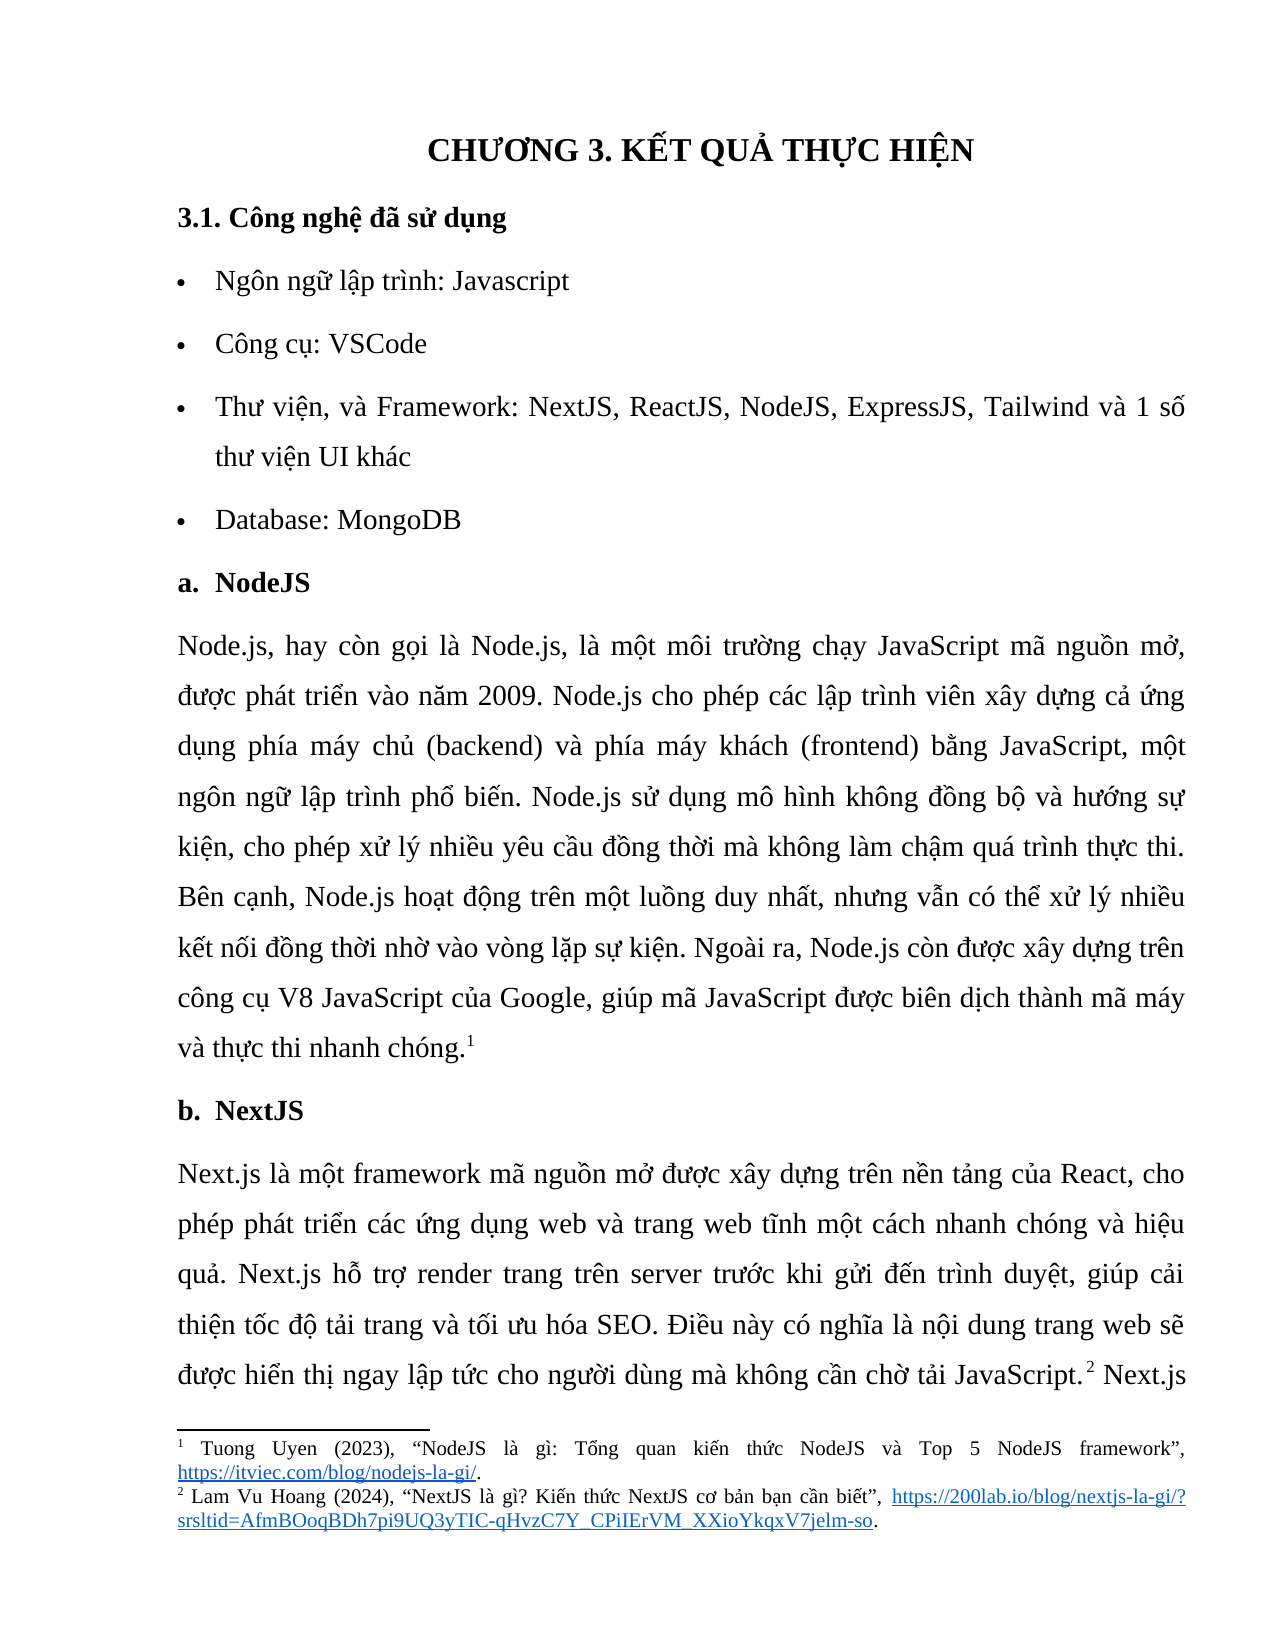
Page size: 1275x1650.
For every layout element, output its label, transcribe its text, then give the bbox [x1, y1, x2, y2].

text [177, 1156, 1186, 1391]
subtitle 3.1. Công nghệ đã sử dụng [177, 201, 1186, 234]
list Database: MongoDB [177, 502, 1186, 536]
list Thư viện, và Framework: NextJS, ReactJS, NodeJS, ExpressJS, Tailwind và 1 số thư viện UI khác [177, 389, 1186, 473]
text CHƯƠNG 3. KẾT QUẢ THỰC HIỆN [177, 131, 1186, 169]
list Ngôn ngữ lập trình: Javascript [177, 263, 1186, 297]
list NextJS [177, 1093, 1186, 1127]
list Công cụ: VSCode [177, 326, 1186, 360]
list NodeJS [177, 565, 1186, 598]
text Node.js, hay còn gọi là Node.js, là một môi trường chạy JavaScript mã nguồn mở, được phát triển vào năm 2009. Node.js cho phép các lập trình viên xây dựng cả ứng dụng phía máy chủ (backend) và phía máy khách (frontend) bằng JavaScript, một ngôn ngữ lập trình phổ biến. Node.js sử dụng mô hình không đồng bộ và hướng sự kiện, cho phép xử lý nhiều yêu cầu đồng thời mà không làm chậm quá trình thực thi. Bên cạnh, Node.js hoạt động trên một luồng duy nhất, nhưng vẫn có thể xử lý nhiều kết nối đồng thời nhờ vào vòng lặp sự kiện. Ngoài ra, Node.js còn được xây dựng trên công cụ V8 JavaScript của Google, giúp mã JavaScript được biên dịch thành mã máy và thực thi nhanh chóng. [177, 628, 1186, 1064]
